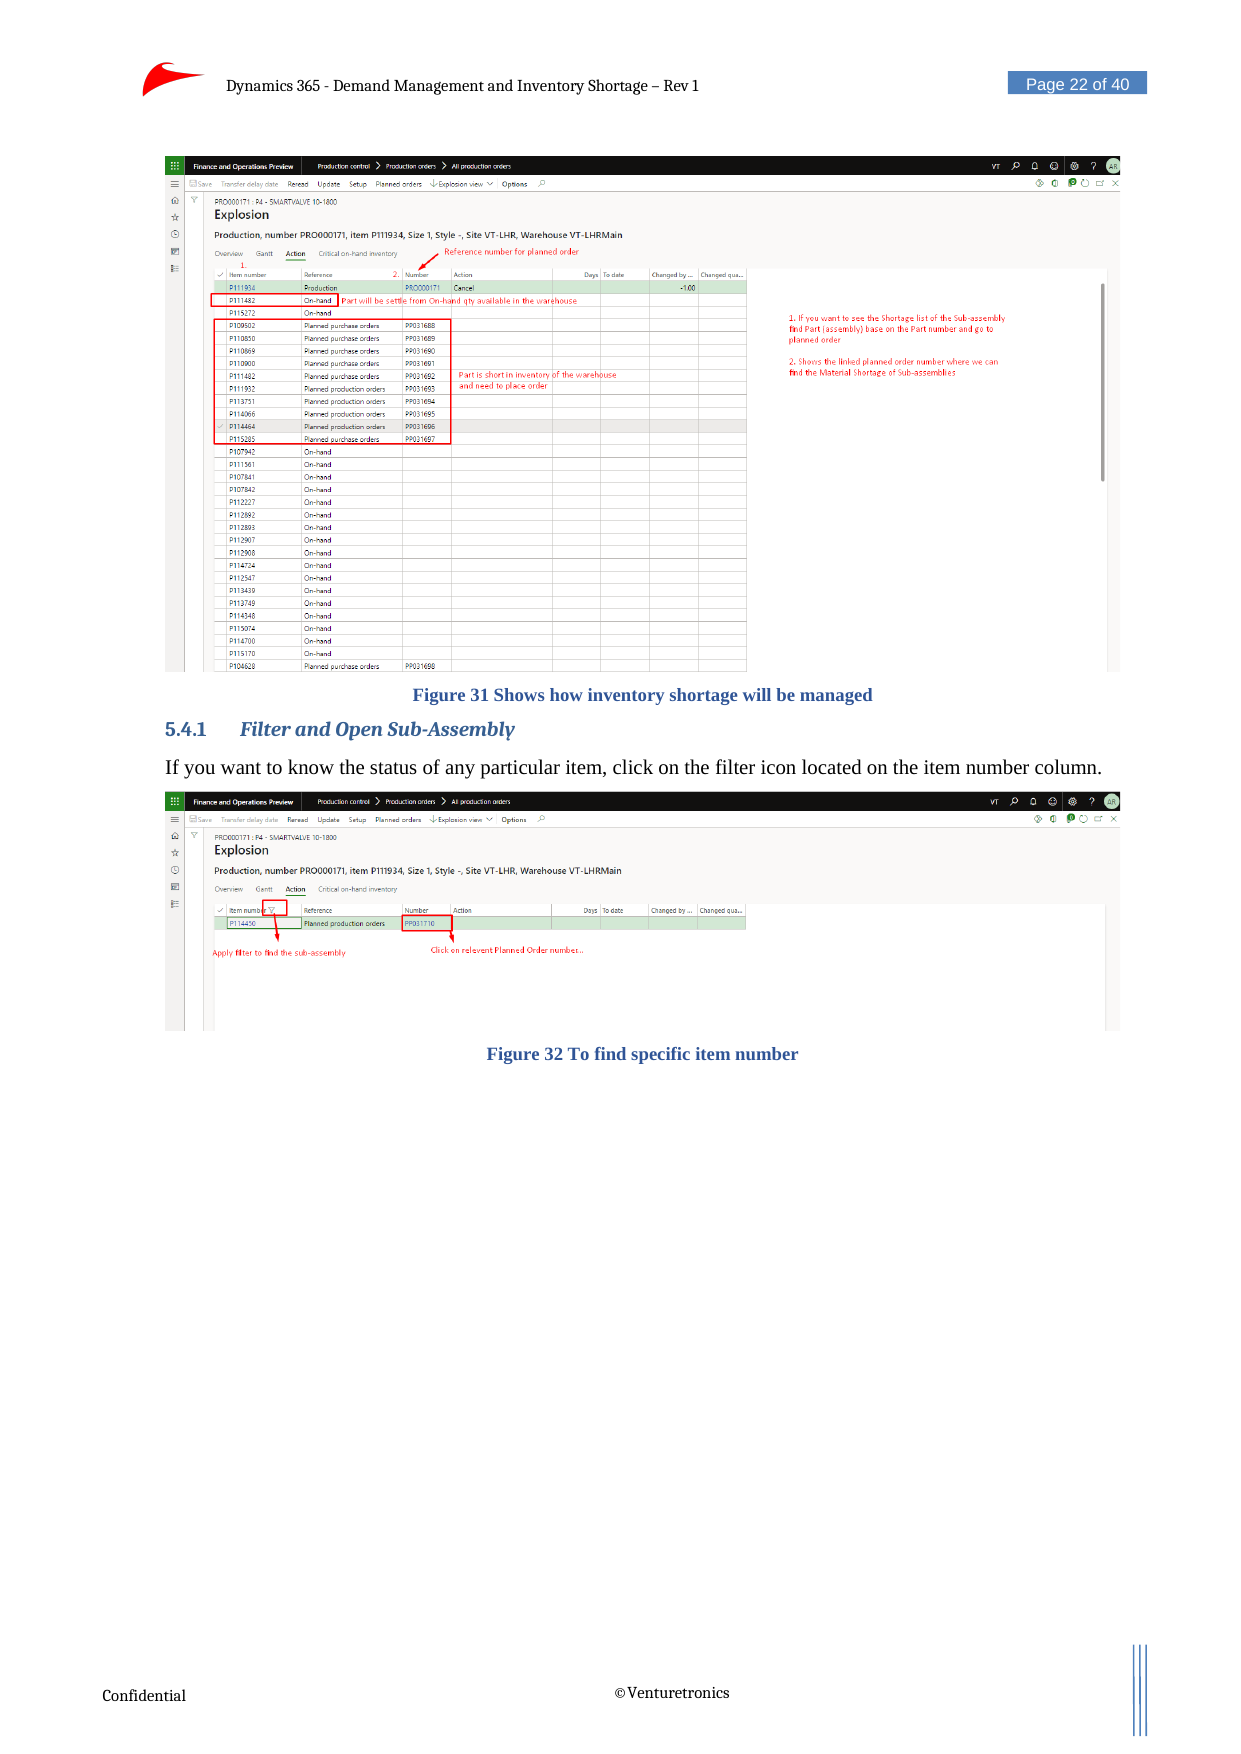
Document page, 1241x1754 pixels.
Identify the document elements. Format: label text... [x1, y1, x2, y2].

subtitle Filter and Open Sub-Assembly [165, 718, 1120, 742]
picture [165, 791, 1121, 1031]
text If you want to know the status of any particular item, click on the filter icon located on the item number column. [165, 754, 1120, 779]
text Figure 32 To find specific item number [165, 1043, 1120, 1064]
picture [165, 156, 1121, 672]
picture [137, 58, 206, 98]
text Figure 31 Shows how inventory shortage will be managed [165, 684, 1120, 706]
